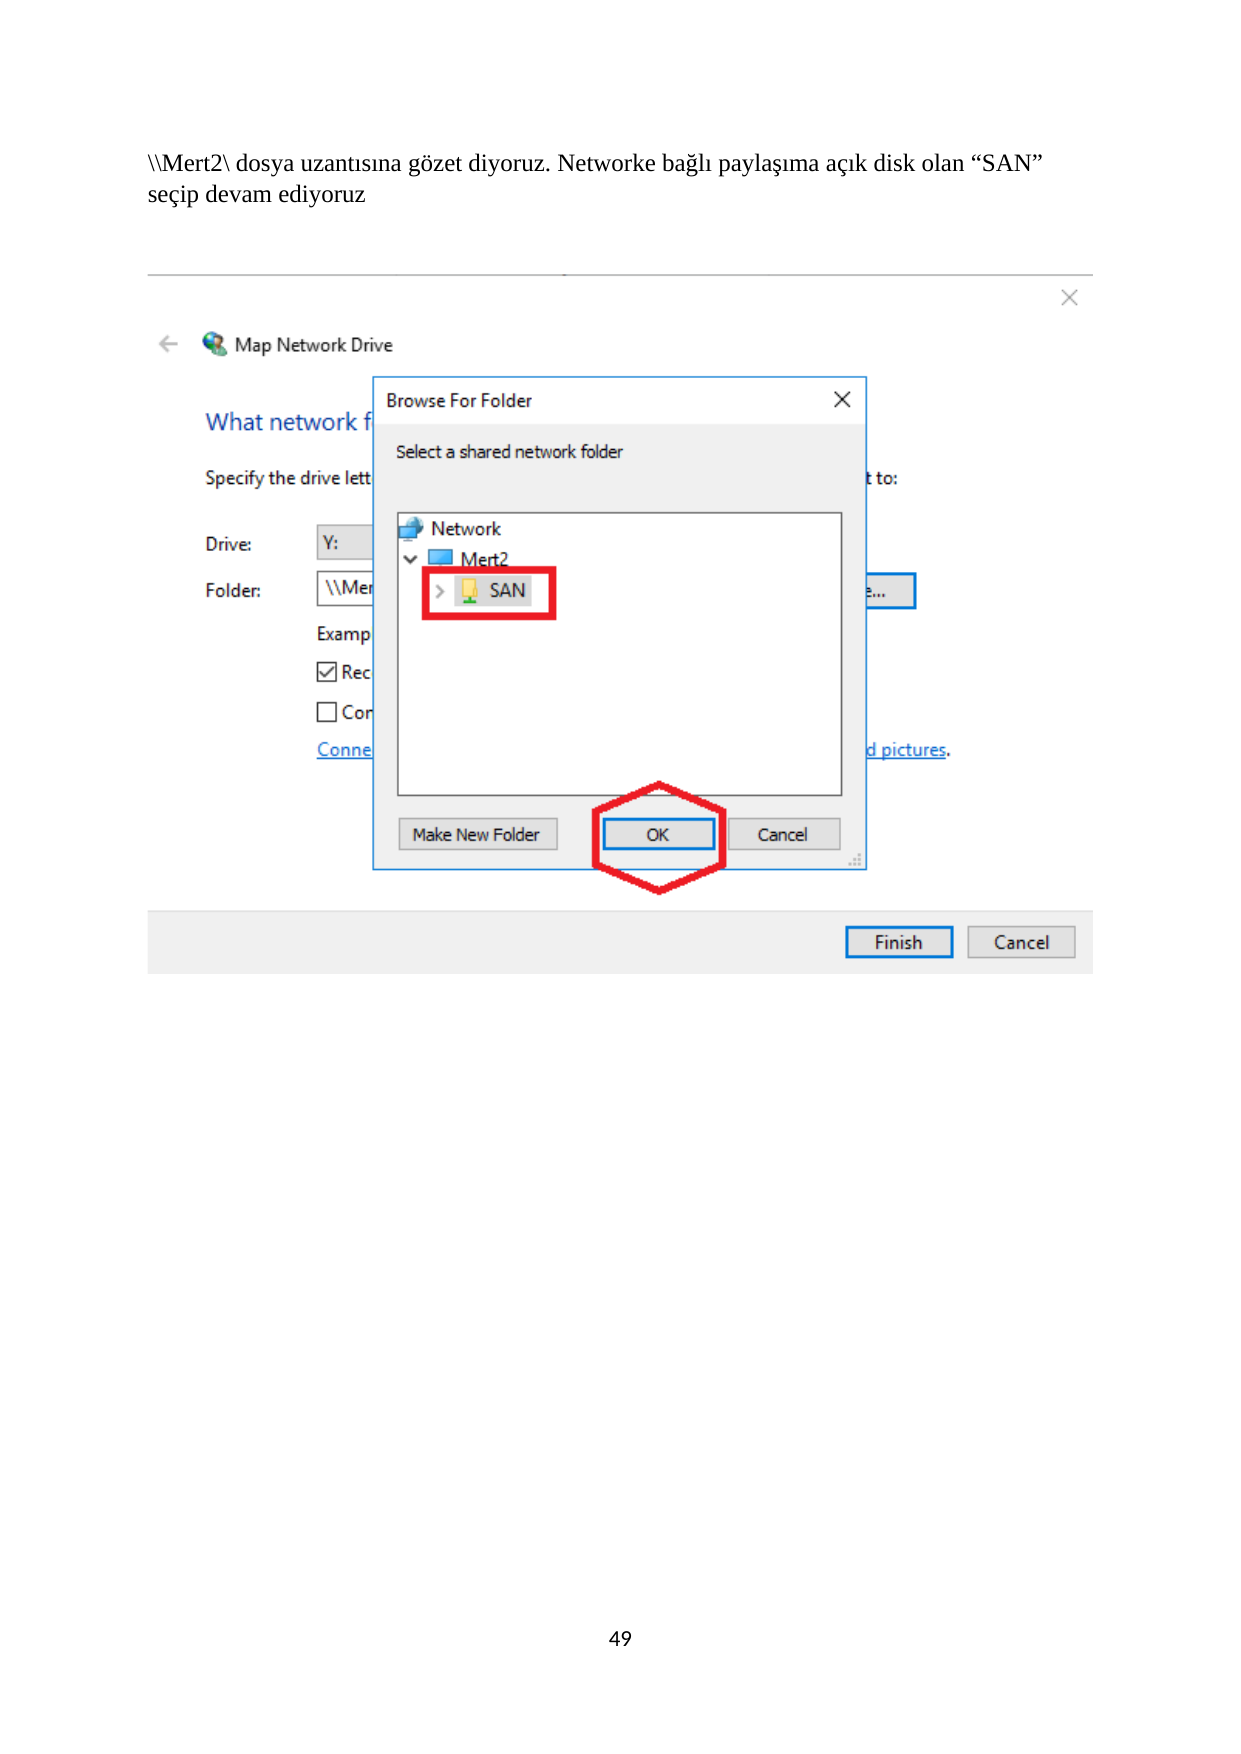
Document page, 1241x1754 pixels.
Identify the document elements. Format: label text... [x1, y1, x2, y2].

picture [147, 274, 1093, 974]
text \\Mert2\ dosya uzantısına gözet diyoruz. Networke bağlı paylaşıma açık disk olan “SAN” seçip devam ediyoruz [148, 148, 1093, 207]
